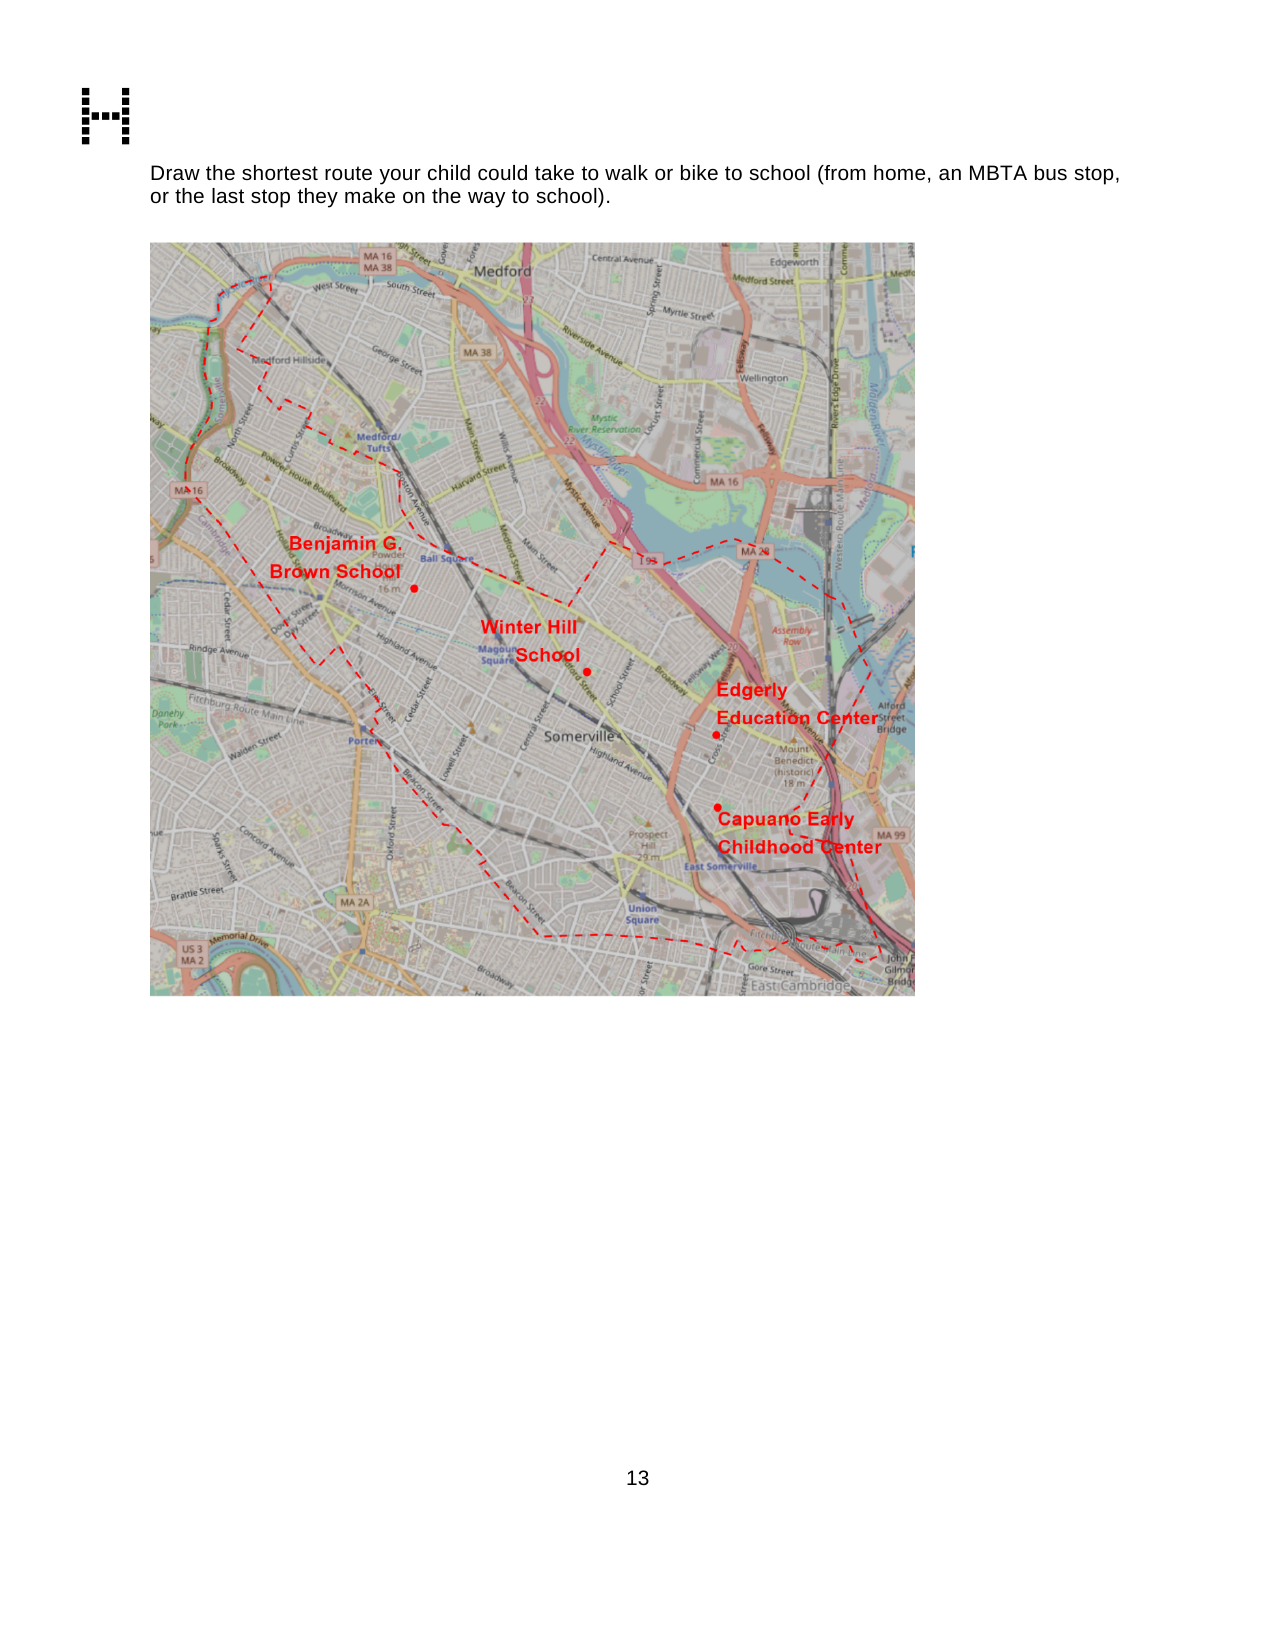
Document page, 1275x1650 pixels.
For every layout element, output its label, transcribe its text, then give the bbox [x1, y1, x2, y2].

text Draw the shortest route your child could take to walk or bike to school (from home, an MBTA bus stop, or the last stop they make on the way to school). [150, 160, 1125, 208]
picture [0, 0, 1275, 1650]
